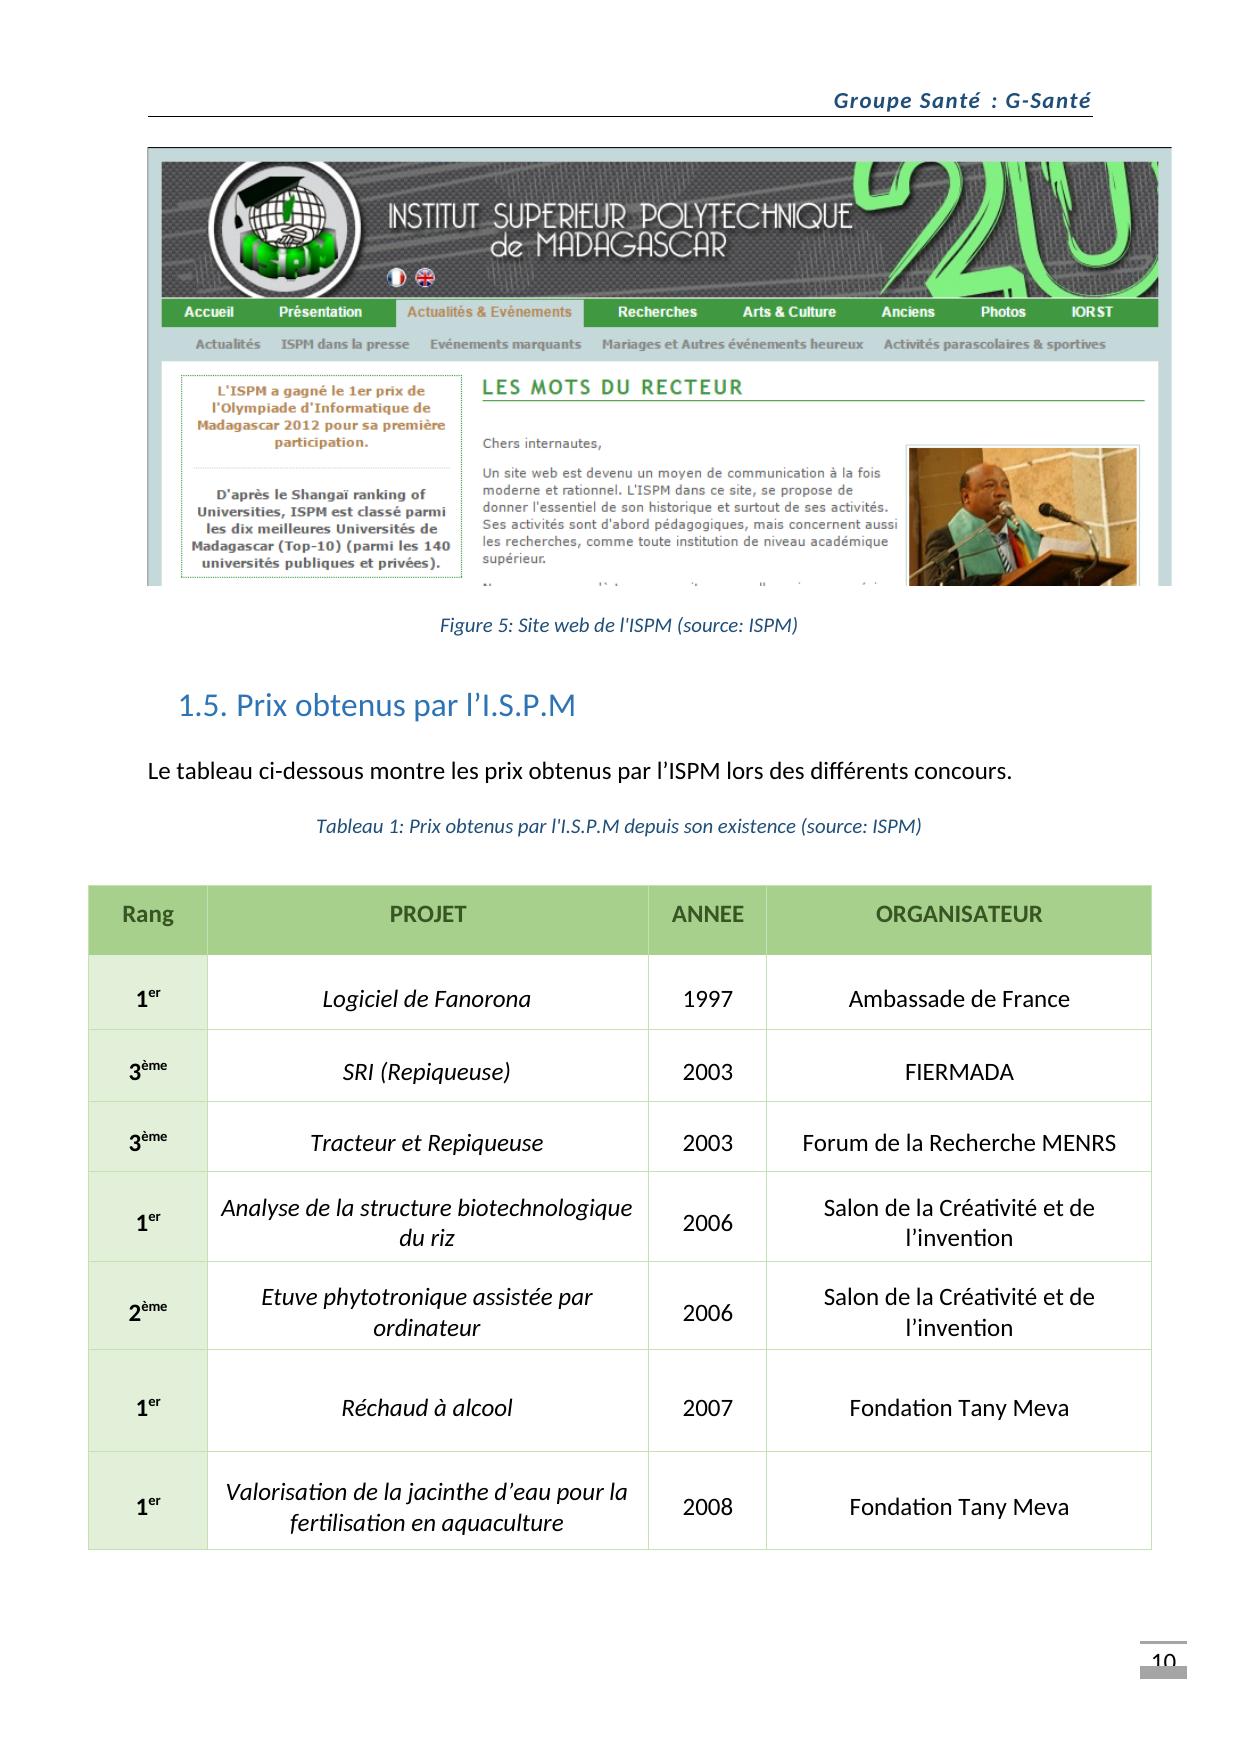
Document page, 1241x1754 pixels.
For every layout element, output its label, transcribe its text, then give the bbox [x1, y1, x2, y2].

table_cell 3ème [89, 1030, 207, 1101]
table_cell 3ème [89, 1102, 207, 1171]
table_cell 2006 [649, 1172, 766, 1261]
table_cell Ambassade de France [767, 955, 1151, 1029]
table_cell FIERMADA [767, 1030, 1151, 1101]
table_cell 2003 [649, 1102, 766, 1171]
table_cell 1er [89, 955, 207, 1029]
table_cell 2008 [649, 1452, 766, 1549]
table_cell 2006 [649, 1262, 766, 1349]
table_cell 2007 [649, 1350, 766, 1451]
picture [147, 147, 1172, 586]
table_cell Etuve phytotronique assistée par ordinateur [208, 1262, 648, 1349]
table_cell Valorisation de la jacinthe d’eau pour la fertilisation en aquaculture [208, 1452, 648, 1549]
table_cell Salon de la Créativité et de l’invention [767, 1172, 1151, 1261]
table_cell 1997 [649, 955, 766, 1029]
table_cell Fondation Tany Meva [767, 1452, 1151, 1549]
table_cell 2003 [649, 1030, 766, 1101]
table_cell 2ème [89, 1262, 207, 1349]
table_header ANNEE [649, 886, 766, 951]
table_header Rang [89, 886, 207, 951]
table_cell SRI (Repiqueuse) [208, 1030, 648, 1101]
table_cell Salon de la Créativité et de l’invention [767, 1262, 1151, 1349]
table_cell Logiciel de Fanorona [208, 955, 648, 1029]
table_cell 1er [89, 1350, 207, 1451]
table_cell Fondation Tany Meva [767, 1350, 1151, 1451]
table_cell Tracteur et Repiqueuse [208, 1102, 648, 1171]
text Le tableau ci-dessous montre les prix obtenus par l’ISPM lors des différents concours. [148, 756, 1093, 786]
table_cell 1er [89, 1172, 207, 1261]
subtitle Prix obtenus par l’I.S.P.M [177, 684, 1093, 724]
table_cell Forum de la Recherche MENRS [767, 1102, 1151, 1171]
table_cell Réchaud à alcool [208, 1350, 648, 1451]
table_header PROJET [208, 886, 648, 951]
table_header ORGANISATEUR [767, 886, 1151, 951]
table_cell 1er [89, 1452, 207, 1549]
table_cell Analyse de la structure biotechnologique du riz [208, 1172, 648, 1261]
